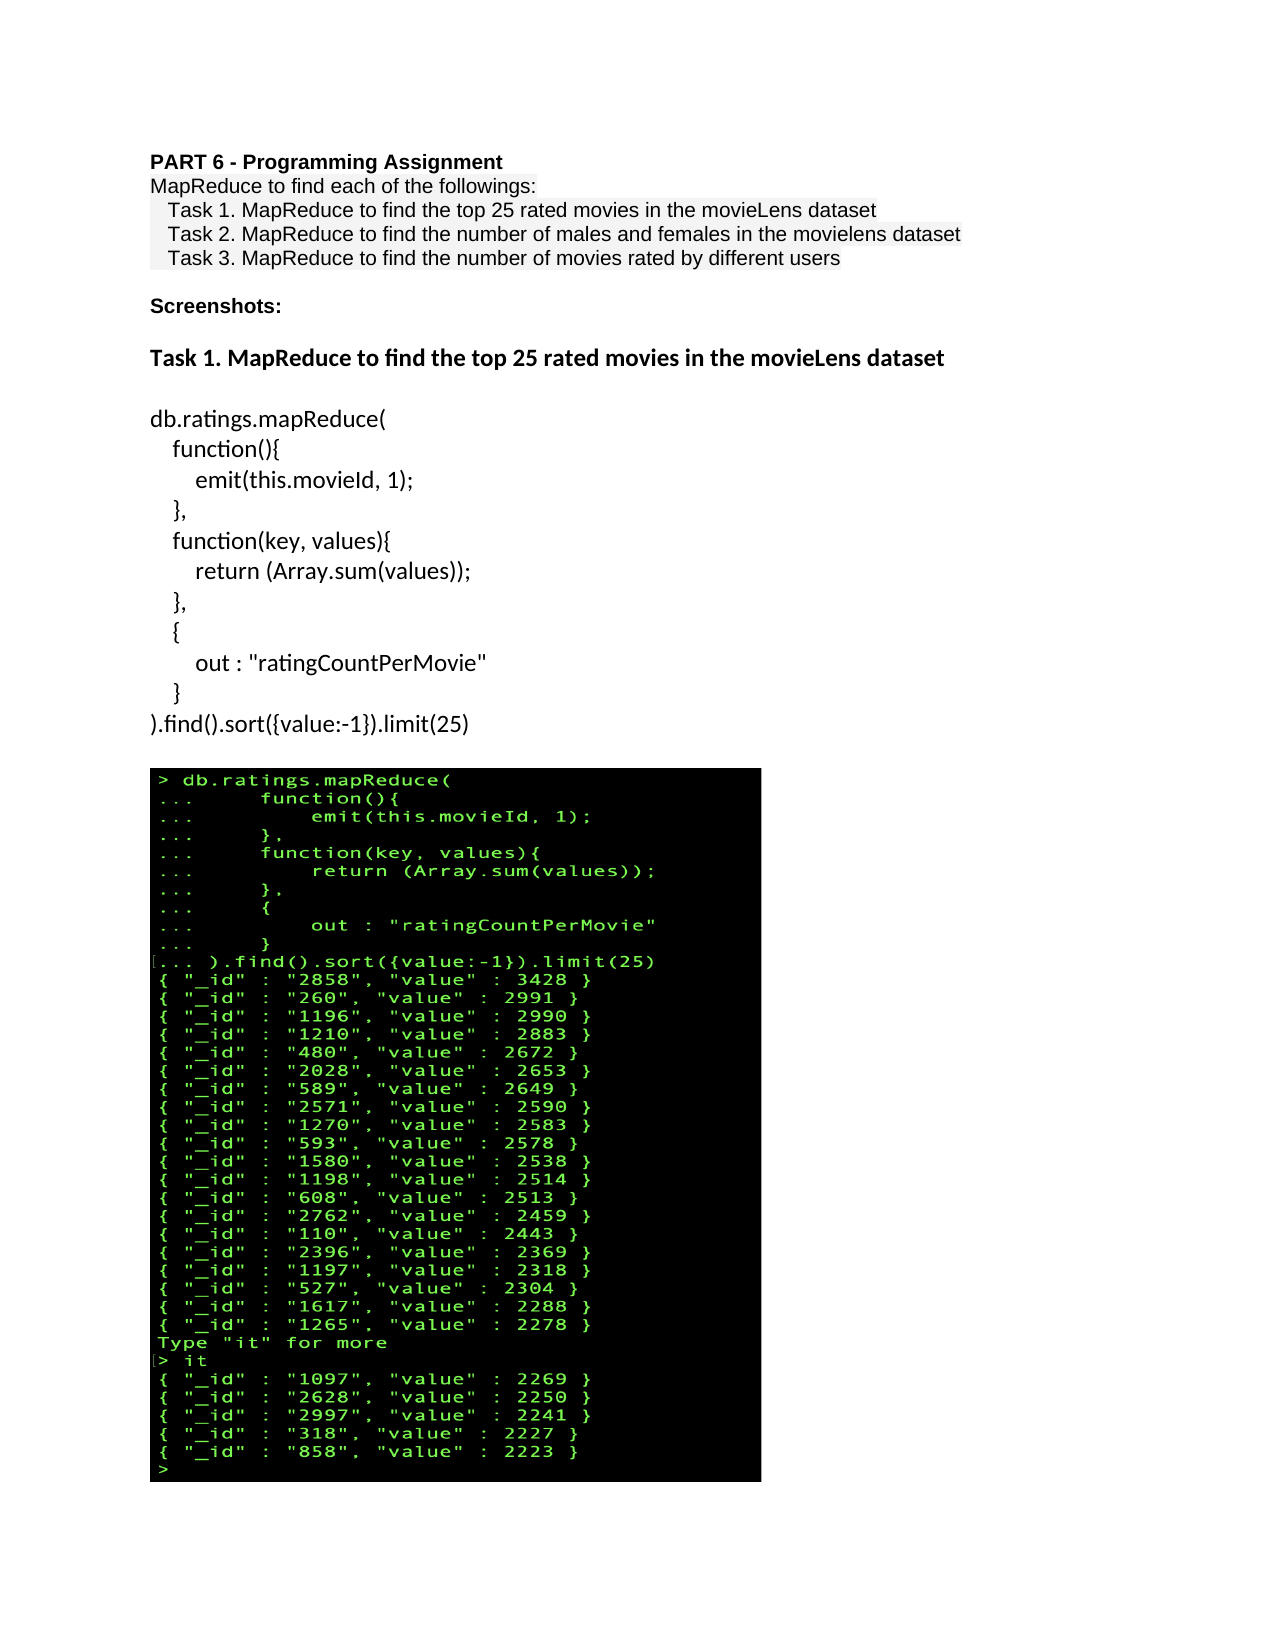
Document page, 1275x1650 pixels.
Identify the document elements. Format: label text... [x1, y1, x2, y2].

text function(key, values){ [150, 525, 1125, 555]
text return (Array.sum(values)); [150, 555, 1125, 586]
text Screenshots: [150, 294, 1125, 318]
text }, [150, 494, 1125, 525]
text db.ratings.mapReduce( [150, 403, 1125, 433]
text out : "ratingCountPerMovie" [150, 647, 1125, 677]
text Task 1. MapReduce to find the top 25 rated movies in the movieLens dataset [150, 342, 1125, 372]
text ).find().sort({value:-1}).limit(25) [150, 708, 1125, 738]
picture [150, 768, 762, 1482]
text PART 6 - Programming Assignment MapReduce to find each of the followings: Task 1. MapReduce to find the top 25 rated movies in the movieLens dataset Task 2. MapReduce to find the number of males and females in the movielens dataset Task 3. MapReduce to find the number of movies rated by different users [150, 150, 1125, 270]
text emit(this.movieId, 1); [150, 464, 1125, 494]
text } [150, 677, 1125, 708]
text }, [150, 586, 1125, 616]
text { [150, 616, 1125, 647]
text function(){ [150, 433, 1125, 464]
